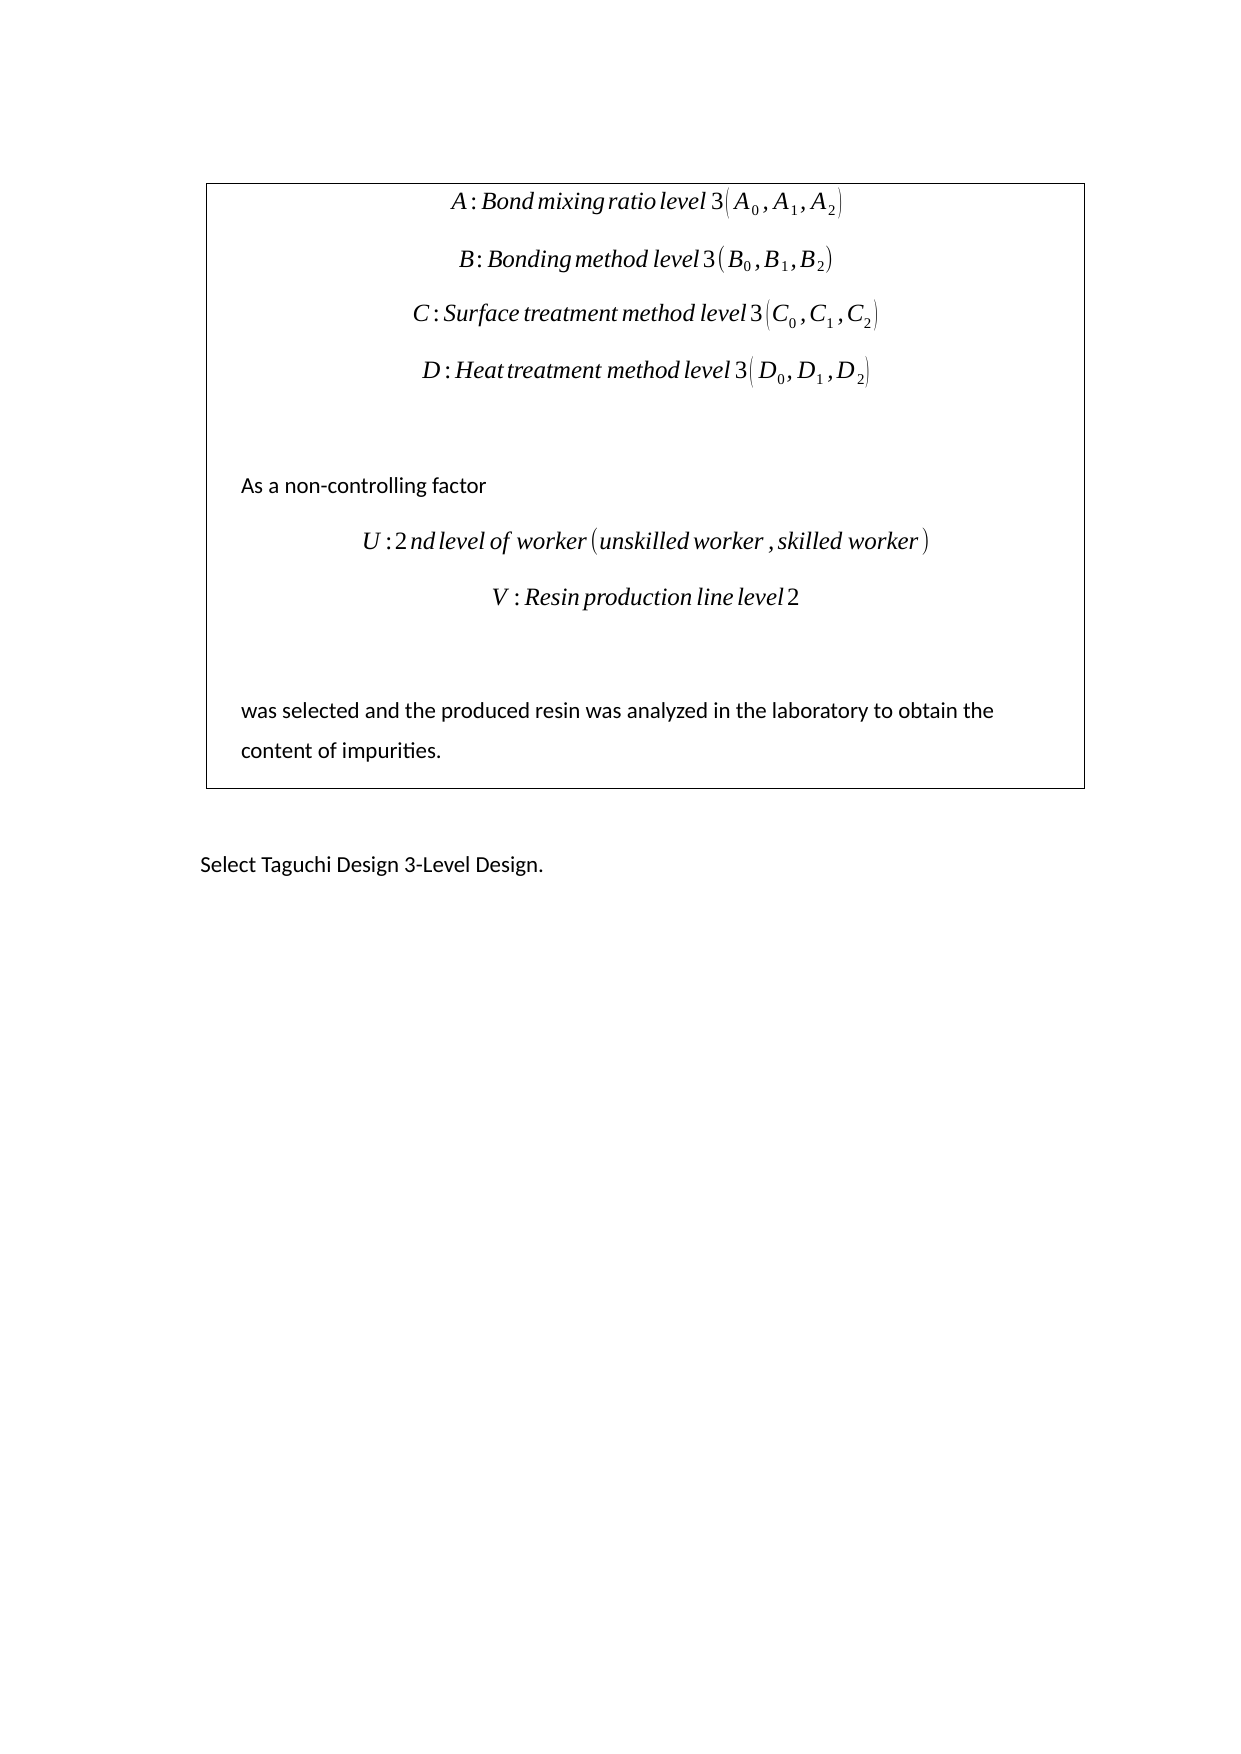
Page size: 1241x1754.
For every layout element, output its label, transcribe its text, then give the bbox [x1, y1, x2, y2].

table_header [207, 184, 1084, 788]
text Select Taguchi Design 3-Level Design. [200, 846, 1069, 883]
